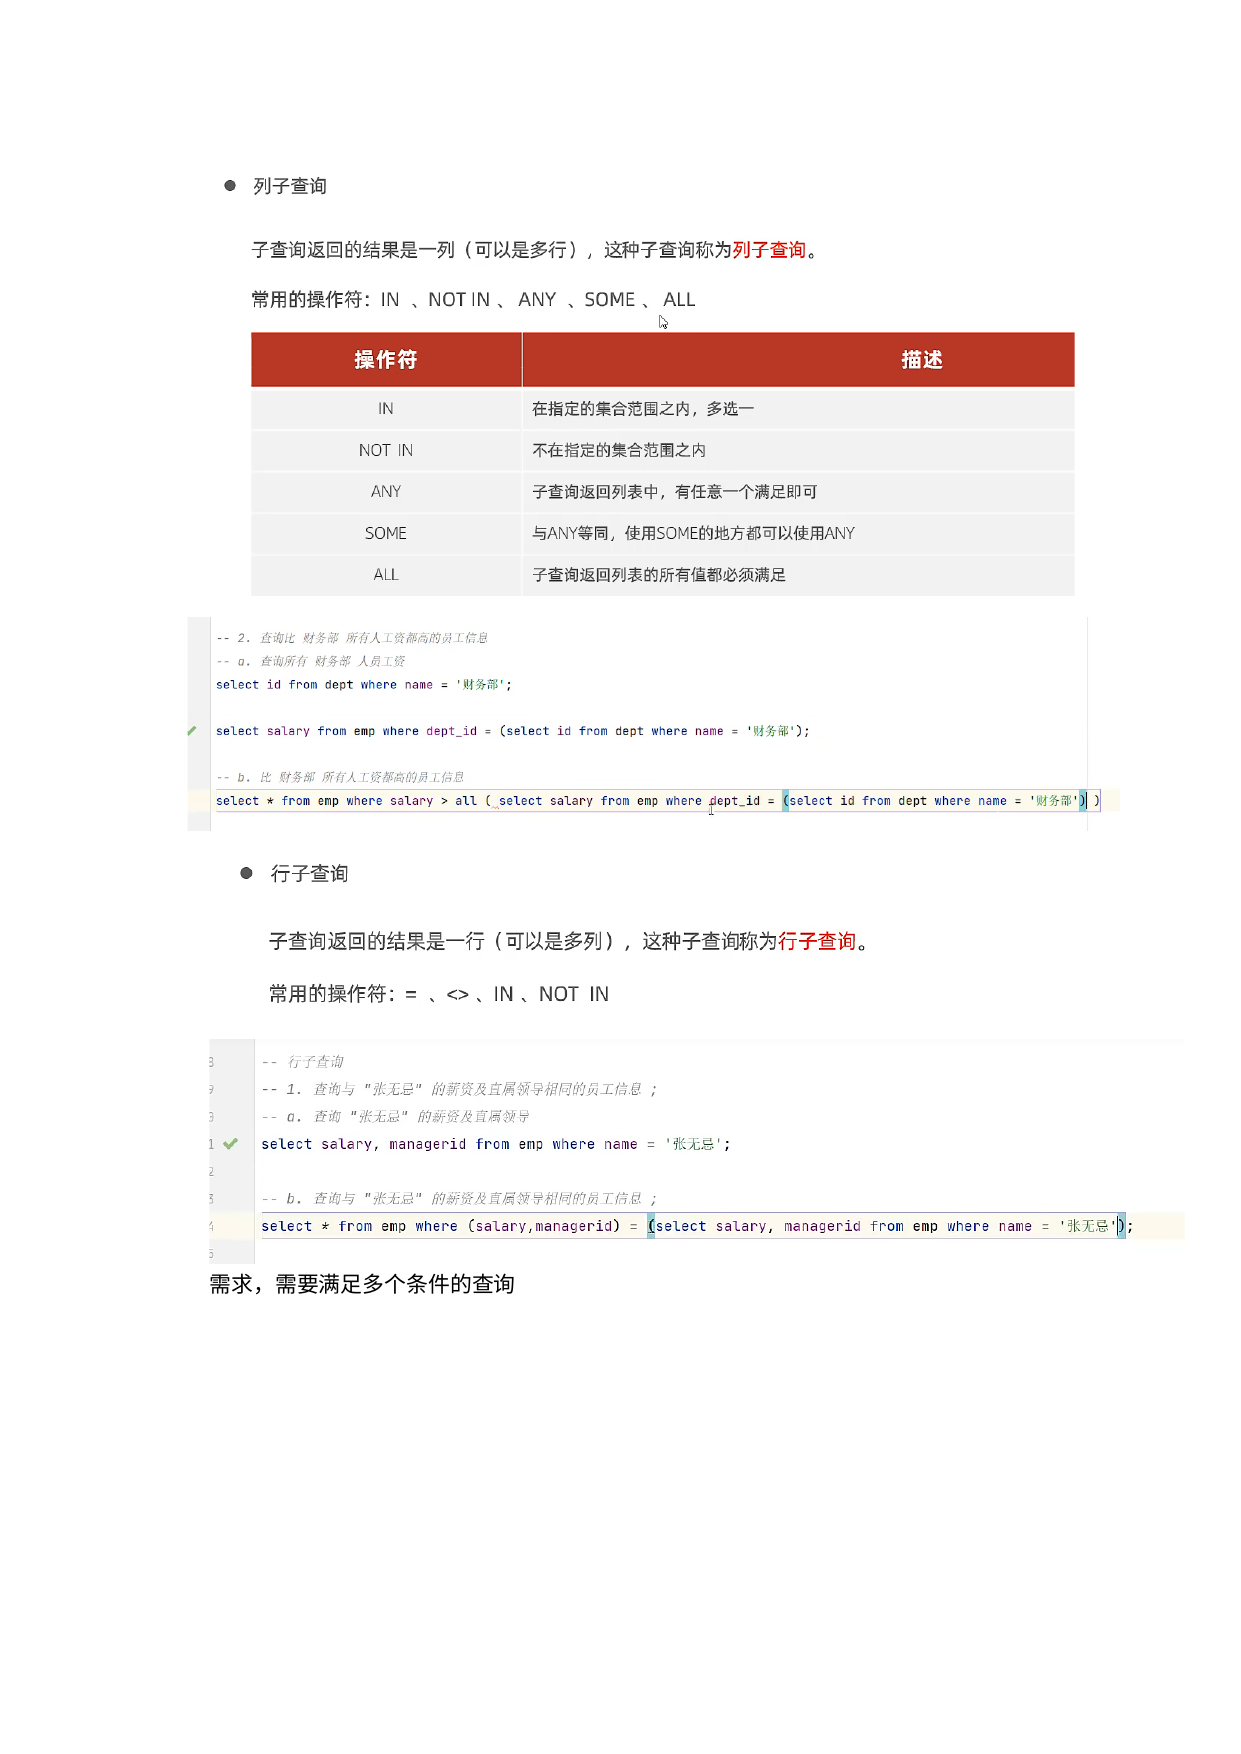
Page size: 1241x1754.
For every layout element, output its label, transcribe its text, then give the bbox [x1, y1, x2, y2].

picture [187, 617, 1121, 831]
text 需求，需要满足多个条件的查询 [187, 1267, 1053, 1299]
picture [209, 1039, 1185, 1264]
picture [209, 844, 1075, 1020]
picture [209, 162, 1075, 600]
